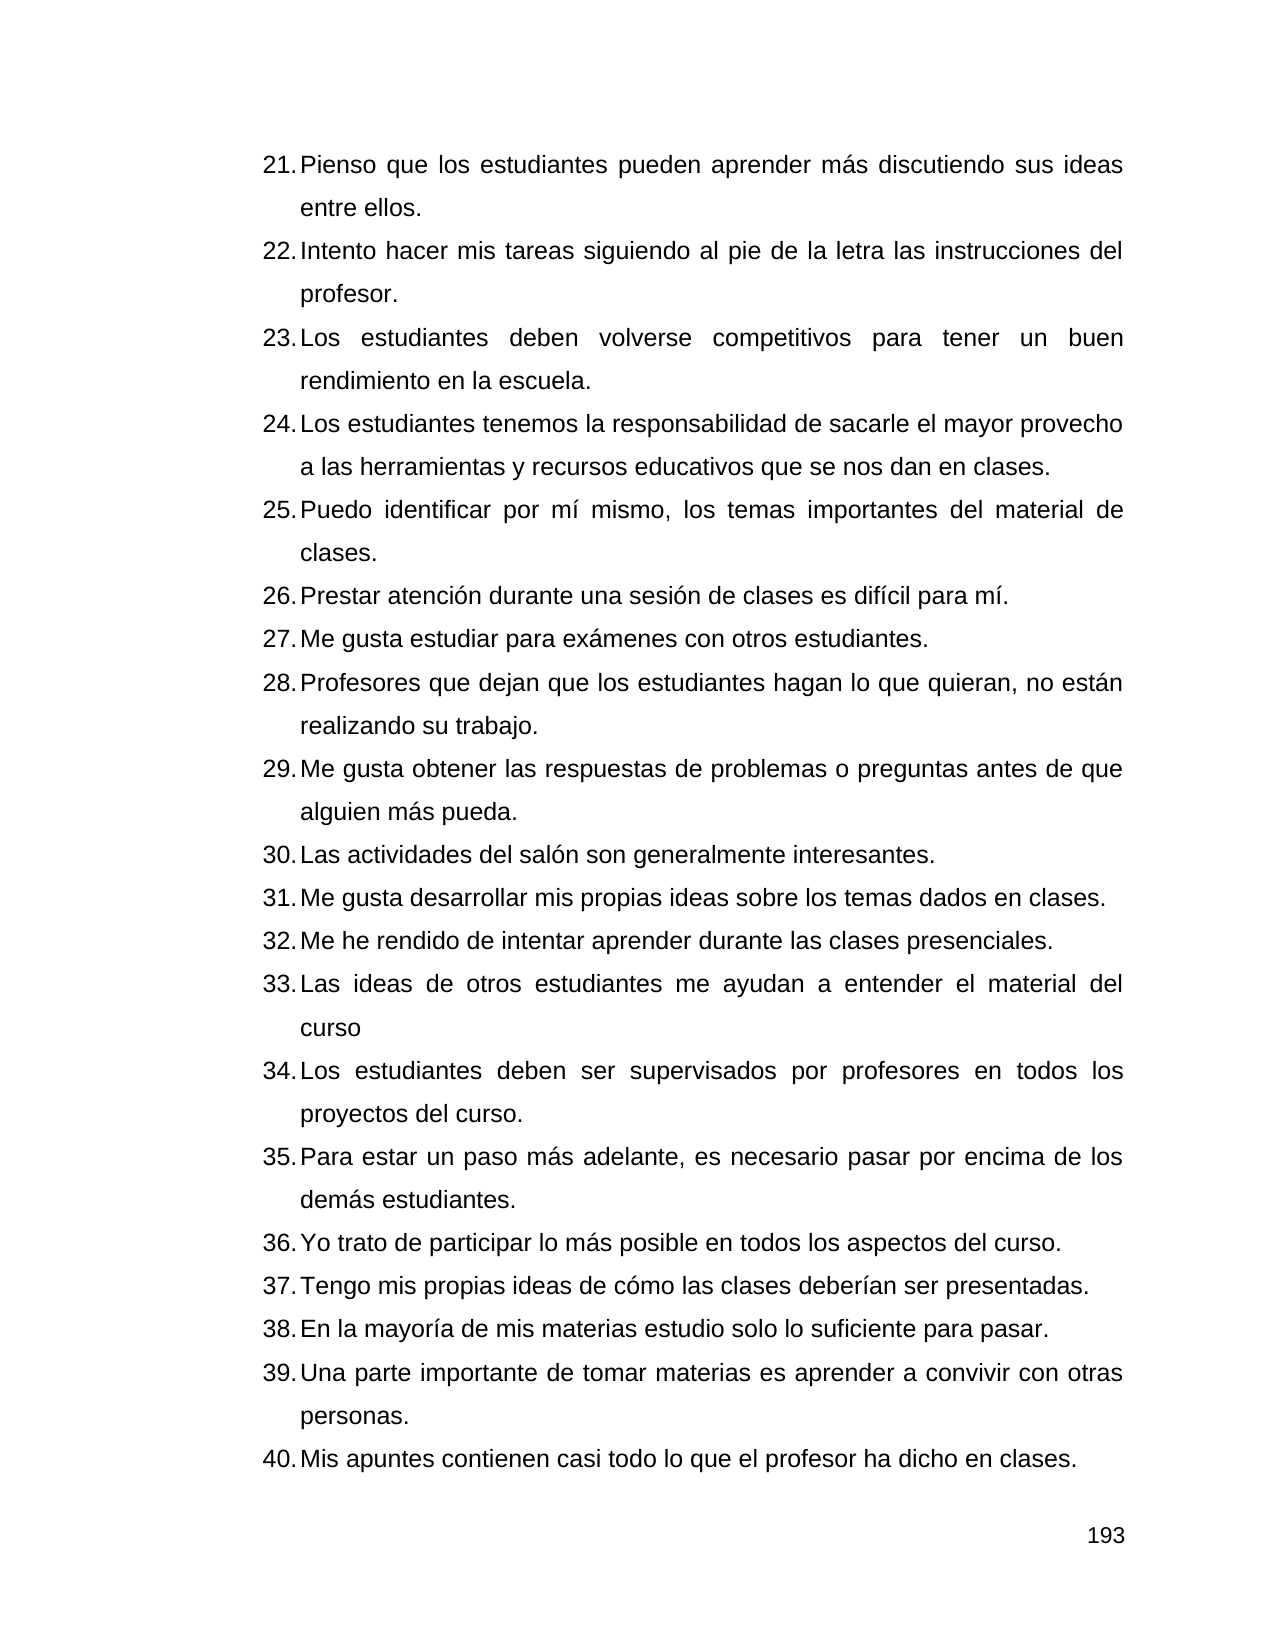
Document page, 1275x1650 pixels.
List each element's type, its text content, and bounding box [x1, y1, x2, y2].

list Las actividades del salón son generalmente interesantes. [262, 840, 1125, 869]
list Para estar un paso más adelante, es necesario pasar por encima de los demás estudiantes. [262, 1142, 1125, 1214]
list Puedo identificar por mí mismo, los temas importantes del material de clases. [262, 495, 1125, 567]
list Me he rendido de intentar aprender durante las clases presenciales. [262, 926, 1125, 955]
list Tengo mis propias ideas de cómo las clases deberían ser presentadas. [262, 1271, 1125, 1300]
list Los estudiantes deben ser supervisados por profesores en todos los proyectos del curso. [262, 1056, 1125, 1127]
list Intento hacer mis tareas siguiendo al pie de la letra las instrucciones del profesor. [262, 236, 1125, 308]
list Una parte importante de tomar materias es aprender a convivir con otras personas. [262, 1357, 1125, 1429]
list Me gusta obtener las respuestas de problemas o preguntas antes de que alguien más pueda. [262, 754, 1125, 826]
list Los estudiantes tenemos la responsabilidad de sacarle el mayor provecho a las herramientas y recursos educativos que se nos dan en clases. [262, 409, 1125, 481]
list En la mayoría de mis materias estudio solo lo suficiente para pasar. [262, 1314, 1125, 1343]
list Profesores que dejan que los estudiantes hagan lo que quieran, no están realizando su trabajo. [262, 667, 1125, 739]
list Los estudiantes deben volverse competitivos para tener un buen rendimiento en la escuela. [262, 322, 1125, 394]
list Me gusta desarrollar mis propias ideas sobre los temas dados en clases. [262, 883, 1125, 912]
list Yo trato de participar lo más posible en todos los aspectos del curso. [262, 1228, 1125, 1257]
list Pienso que los estudiantes pueden aprender más discutiendo sus ideas entre ellos. [262, 150, 1125, 222]
list Me gusta estudiar para exámenes con otros estudiantes. [262, 624, 1125, 653]
list Mis apuntes contienen casi todo lo que el profesor ha dicho en clases. [262, 1444, 1125, 1472]
list Prestar atención durante una sesión de clases es difícil para mí. [262, 581, 1125, 610]
list Las ideas de otros estudiantes me ayudan a entender el material del curso [262, 969, 1125, 1041]
